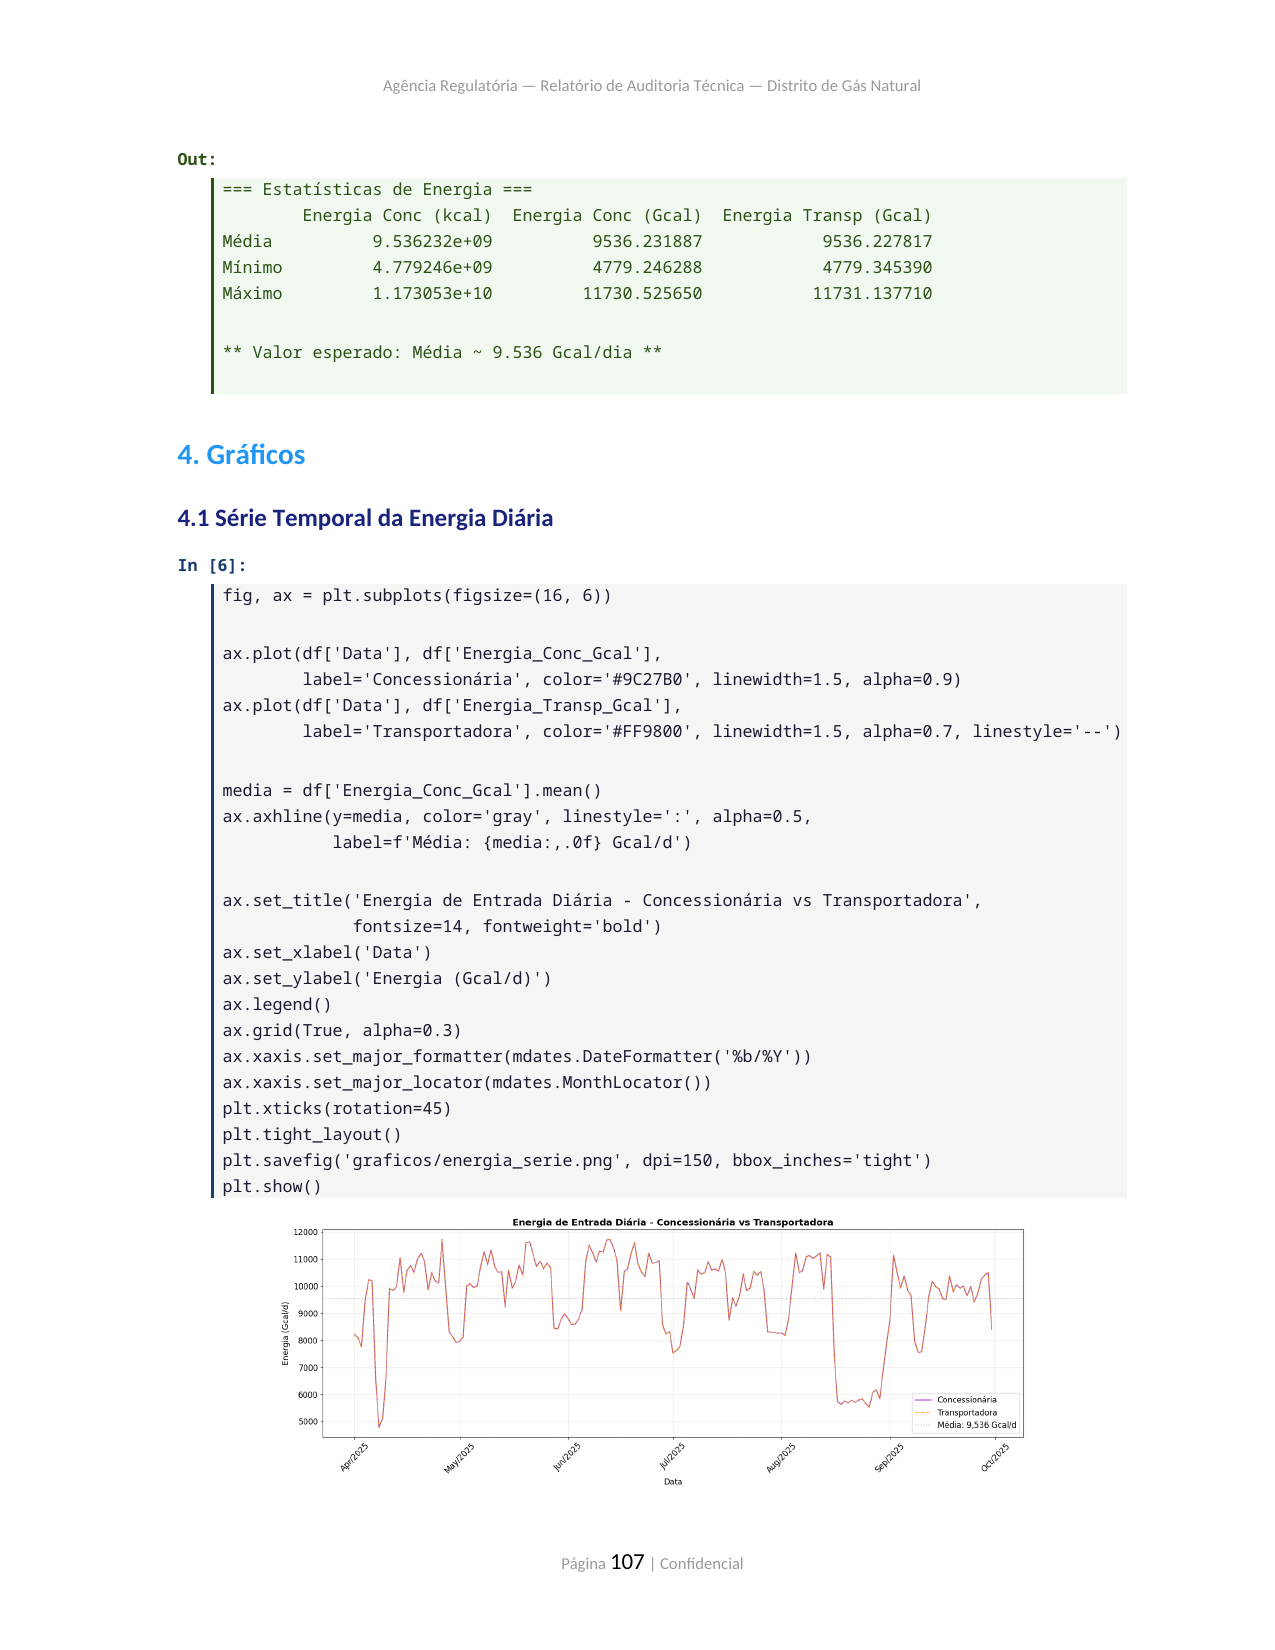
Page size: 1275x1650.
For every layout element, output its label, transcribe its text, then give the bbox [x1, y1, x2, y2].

picture [277, 1213, 1028, 1491]
text ax.xaxis.set_major_formatter(mdates.DateFormatter('%b/%Y')) [214, 1045, 1127, 1068]
text plt.savefig('graficos/energia_serie.png', dpi=150, bbox_inches='tight') [214, 1149, 1127, 1172]
text ** Valor esperado: Média ~ 9.536 Gcal/dia ** [214, 340, 1127, 363]
text plt.tight_layout() [214, 1123, 1127, 1146]
text ax.set_xlabel('Data') [214, 941, 1127, 963]
text Máximo 1.173053e+10 11730.525650 11731.137710 [214, 282, 1127, 305]
text media = df['Energia_Conc_Gcal'].mean() [214, 778, 1127, 801]
text ax.legend() [214, 993, 1127, 1016]
text Média 9.536232e+09 9536.231887 9536.227817 [214, 230, 1127, 253]
text fig, ax = plt.subplots(figsize=(16, 6)) [214, 584, 1127, 606]
text Mínimo 4.779246e+09 4779.246288 4779.345390 [214, 256, 1127, 279]
text ax.set_ylabel('Energia (Gcal/d)') [214, 967, 1127, 989]
text === Estatísticas de Energia === [214, 178, 1127, 201]
text ax.set_title('Energia de Entrada Diária - Concessionária vs Transportadora', [214, 889, 1127, 911]
text Out: [177, 148, 1127, 170]
text label=f'Média: {media:,.0f} Gcal/d') [214, 830, 1127, 853]
text In [6]: [177, 553, 1127, 576]
text ax.plot(df['Data'], df['Energia_Transp_Gcal'], [214, 694, 1127, 717]
text Energia Conc (kcal) Energia Conc (Gcal) Energia Transp (Gcal) [214, 204, 1127, 227]
text label='Concessionária', color='#9C27B0', linewidth=1.5, alpha=0.9) [214, 668, 1127, 691]
text ax.plot(df['Data'], df['Energia_Conc_Gcal'], [214, 642, 1127, 665]
text ax.grid(True, alpha=0.3) [214, 1019, 1127, 1042]
text ax.axhline(y=media, color='gray', linestyle=':', alpha=0.5, [214, 804, 1127, 827]
text label='Transportadora', color='#FF9800', linewidth=1.5, alpha=0.7, linestyle='--') [214, 720, 1127, 743]
text ax.xaxis.set_major_locator(mdates.MonthLocator()) [214, 1071, 1127, 1094]
subtitle 4.1 Série Temporal da Energia Diária [177, 502, 1127, 532]
text plt.show() [214, 1175, 1127, 1198]
text fontsize=14, fontweight='bold') [214, 915, 1127, 937]
text plt.xticks(rotation=45) [214, 1097, 1127, 1120]
subtitle 4. Gráficos [177, 436, 1127, 472]
